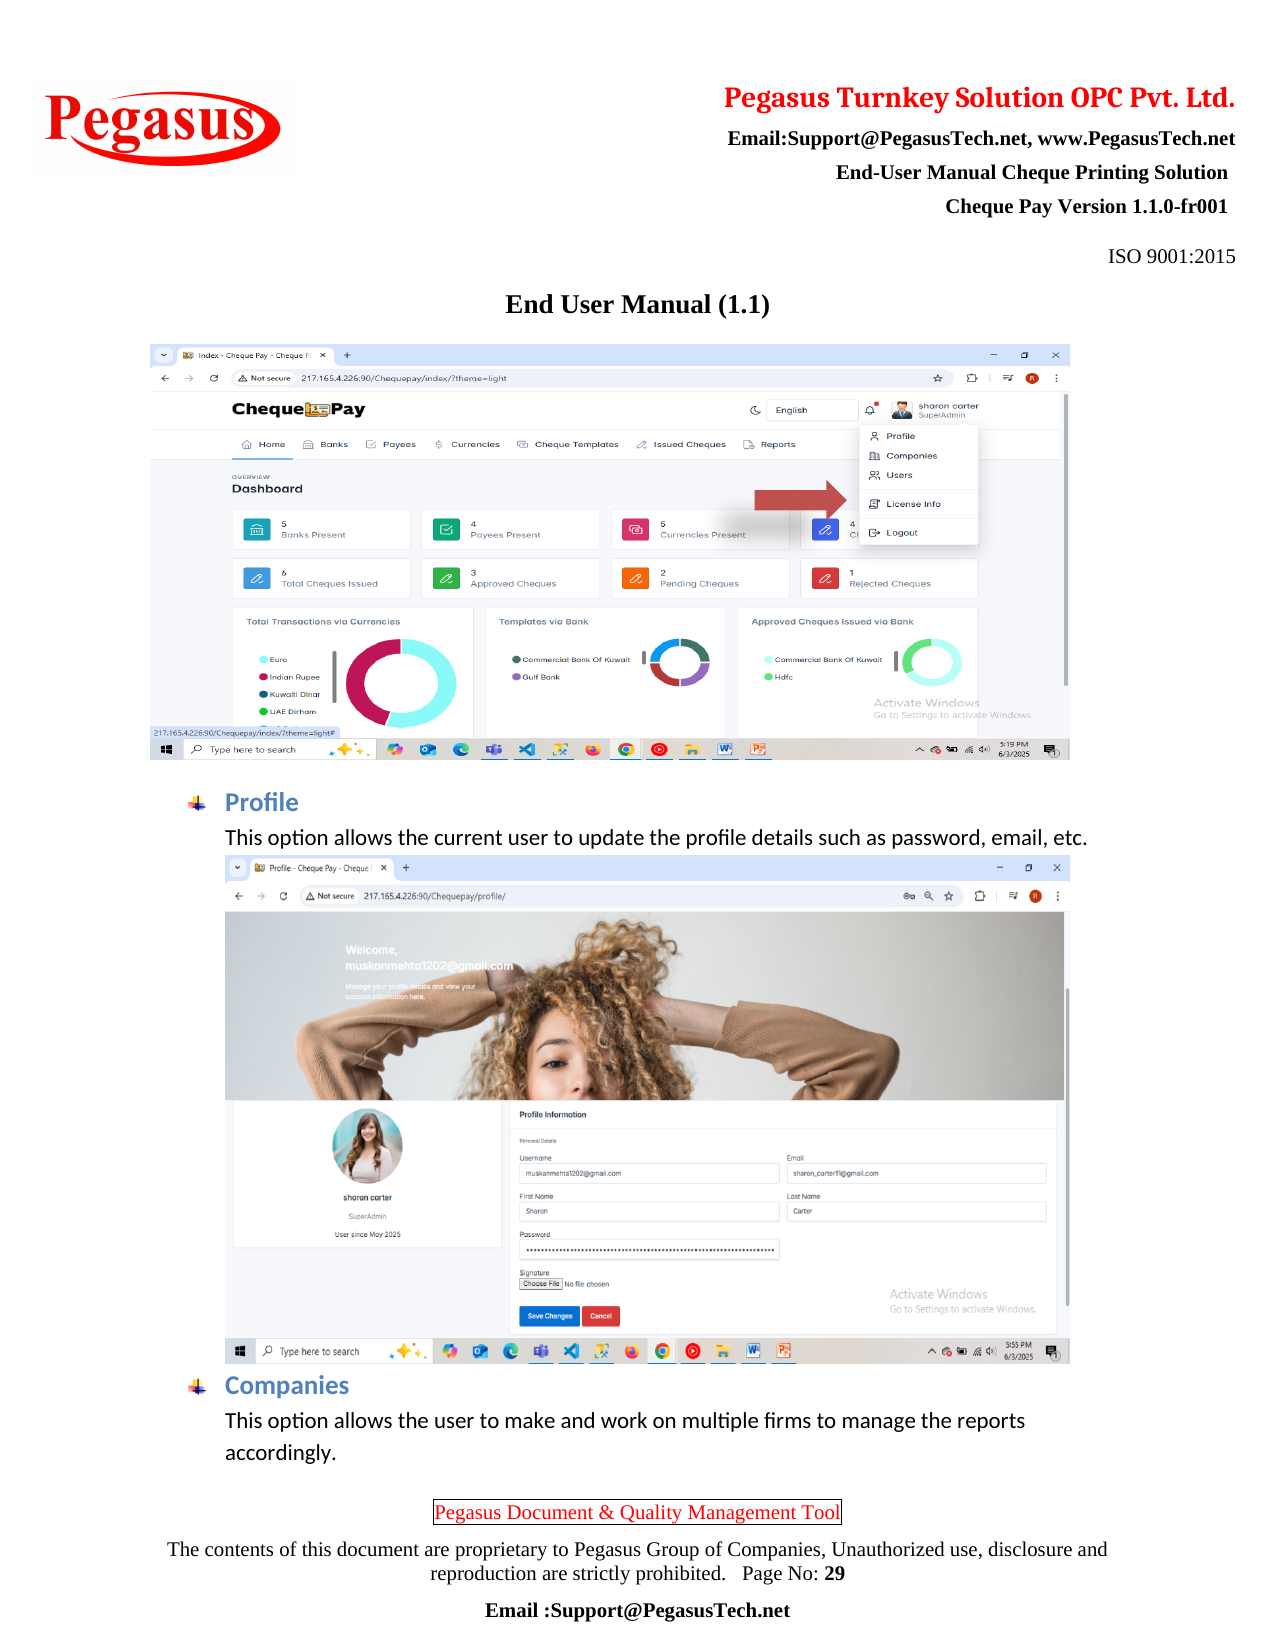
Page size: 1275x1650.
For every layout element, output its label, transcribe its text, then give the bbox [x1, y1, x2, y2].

picture [188, 1377, 206, 1395]
list Profile [187, 785, 1125, 818]
picture [188, 794, 206, 811]
picture [29, 75, 295, 178]
picture [150, 344, 1071, 760]
list This option allows the current user to update the profile details such as password, email, etc. [225, 823, 1125, 851]
list This option allows the user to make and work on multiple firms to manage the reports accordingly. [225, 1406, 1125, 1466]
picture [225, 855, 1071, 1364]
list Companies [187, 1368, 1125, 1401]
